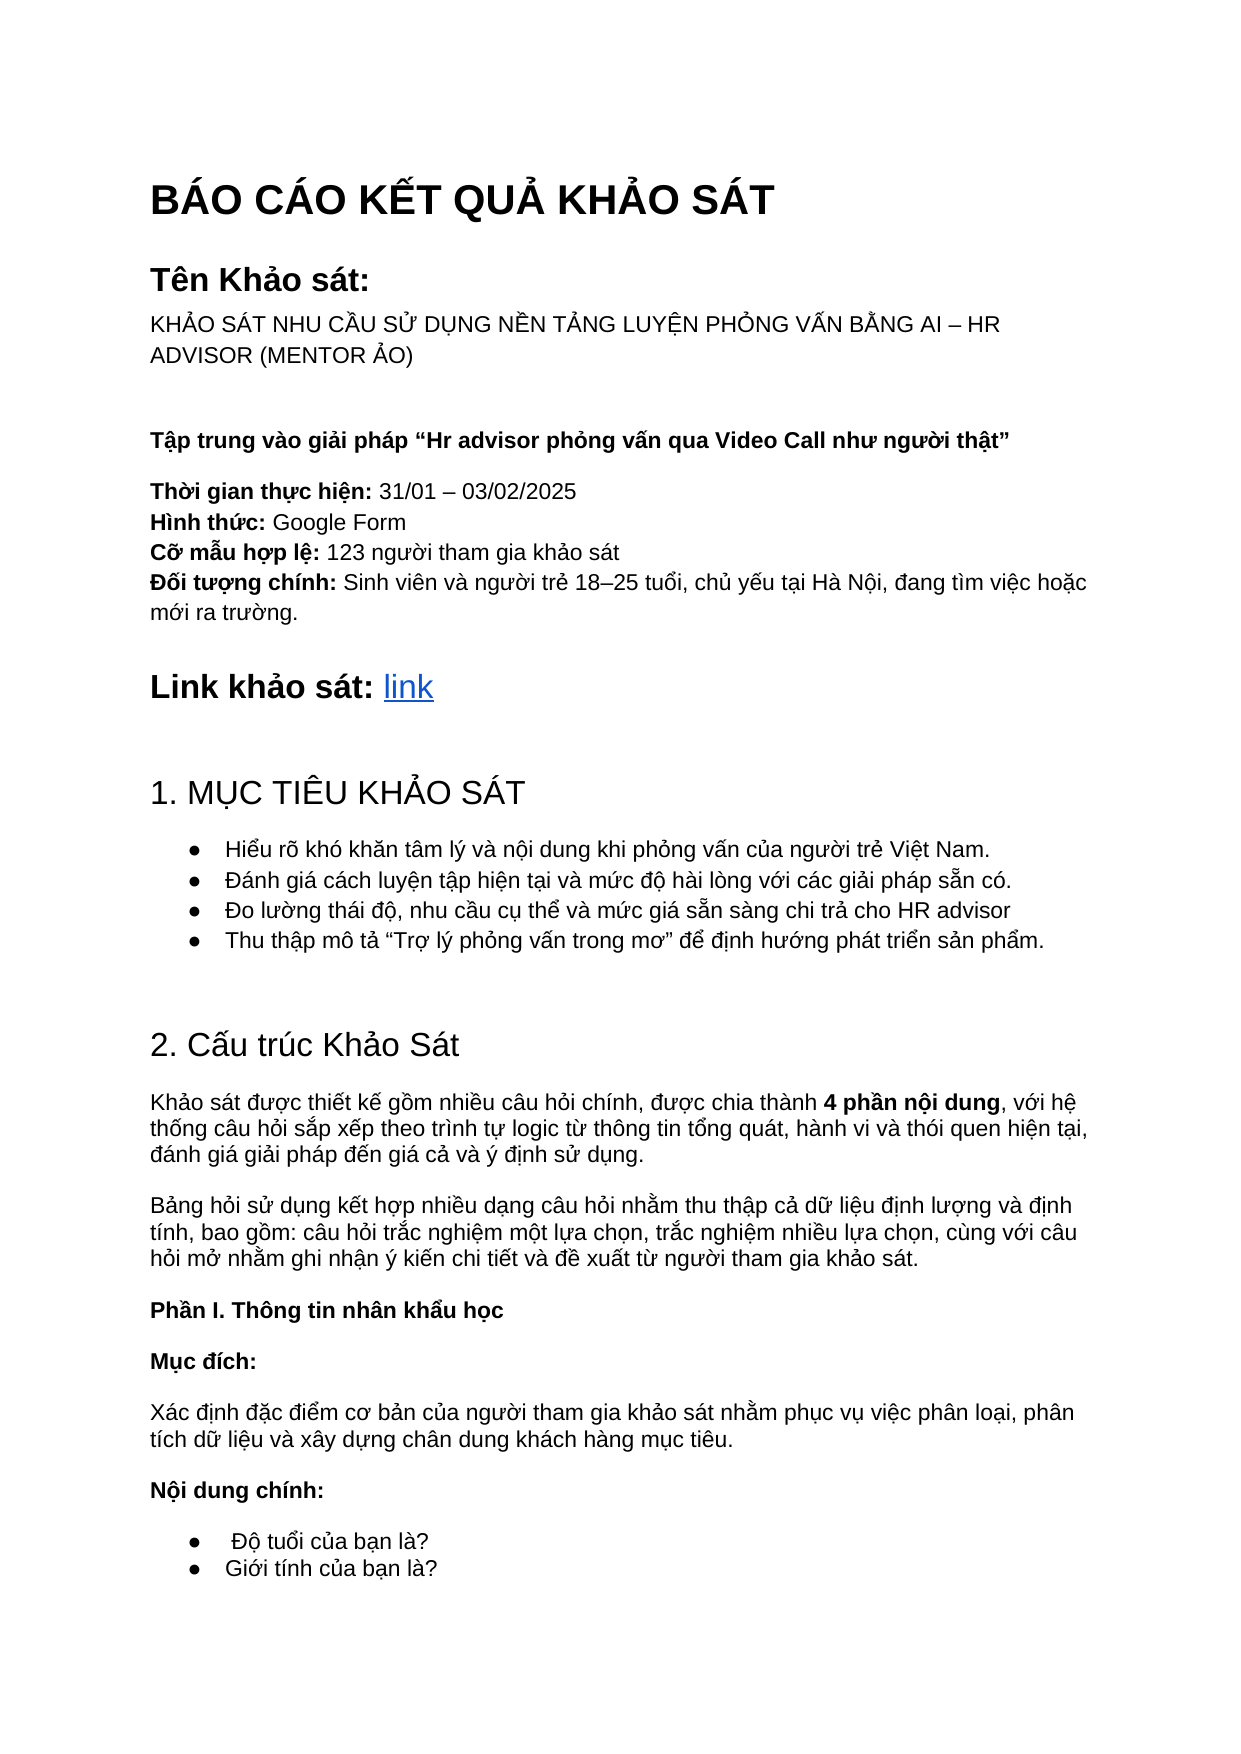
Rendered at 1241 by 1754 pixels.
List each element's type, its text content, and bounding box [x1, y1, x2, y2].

text Hình thức: Google Form [150, 508, 1090, 535]
text Khảo sát được thiết kế gồm nhiều câu hỏi chính, được chia thành 4 phần nội dung, với hệ thống câu hỏi sắp xếp theo trình tự logic từ thông tin tổng quát, hành vi và thói quen hiện tại, đánh giá giải pháp đến giá cả và ý định sử dụng. [150, 1088, 1090, 1167]
subtitle Link khảo sát: link [150, 667, 1090, 705]
subtitle Tên Khảo sát: [150, 260, 1090, 299]
text Bảng hỏi sử dụng kết hợp nhiều dạng câu hỏi nhằm thu thập cả dữ liệu định lượng và định tính, bao gồm: câu hỏi trắc nghiệm một lựa chọn, trắc nghiệm nhiều lựa chọn, cùng với câu hỏi mở nhằm ghi nhận ý kiến chi tiết và đề xuất từ người tham gia khảo sát. [150, 1192, 1090, 1272]
text Tập trung vào giải pháp “Hr advisor phỏng vấn qua Video Call như người thật” [150, 427, 1090, 453]
text KHẢO SÁT NHU CẦU SỬ DỤNG NỀN TẢNG LUYỆN PHỎNG VẤN BẰNG AI – HR ADVISOR (MENTOR ẢO) [150, 311, 1090, 368]
text Cỡ mẫu hợp lệ: 123 người tham gia khảo sát [150, 539, 1090, 565]
list Đo lường thái độ, nhu cầu cụ thể và mức giá sẵn sàng chi trả cho HR advisor [187, 897, 1090, 923]
subtitle 1. MỤC TIÊU KHẢO SÁT [150, 773, 1090, 811]
list Giới tính của bạn là? [187, 1555, 1090, 1581]
text Thời gian thực hiện: 31/01 – 03/02/2025 [150, 478, 1090, 505]
text Đối tượng chính: Sinh viên và người trẻ 18–25 tuổi, chủ yếu tại Hà Nội, đang tìm việc hoặc mới ra trường. [150, 569, 1090, 626]
text Xác định đặc điểm cơ bản của người tham gia khảo sát nhằm phục vụ việc phân loại, phân tích dữ liệu và xây dựng chân dung khách hàng mục tiêu. [150, 1399, 1090, 1452]
list Độ tuổi của bạn là? [187, 1528, 1090, 1555]
text Phần I. Thông tin nhân khẩu học [150, 1297, 1090, 1323]
list Đánh giá cách luyện tập hiện tại và mức độ hài lòng với các giải pháp sẵn có. [187, 867, 1090, 893]
list Hiểu rõ khó khăn tâm lý và nội dung khi phỏng vấn của người trẻ Việt Nam. [187, 836, 1090, 863]
list Thu thập mô tả “Trợ lý phỏng vấn trong mơ” để định hướng phát triển sản phẩm. [187, 927, 1090, 953]
text Nội dung chính: [150, 1477, 1090, 1503]
subtitle 2. Cấu trúc Khảo Sát [150, 1025, 1090, 1063]
subtitle BÁO CÁO KẾT QUẢ KHẢO SÁT [150, 175, 1090, 223]
text Mục đích: [150, 1348, 1090, 1374]
